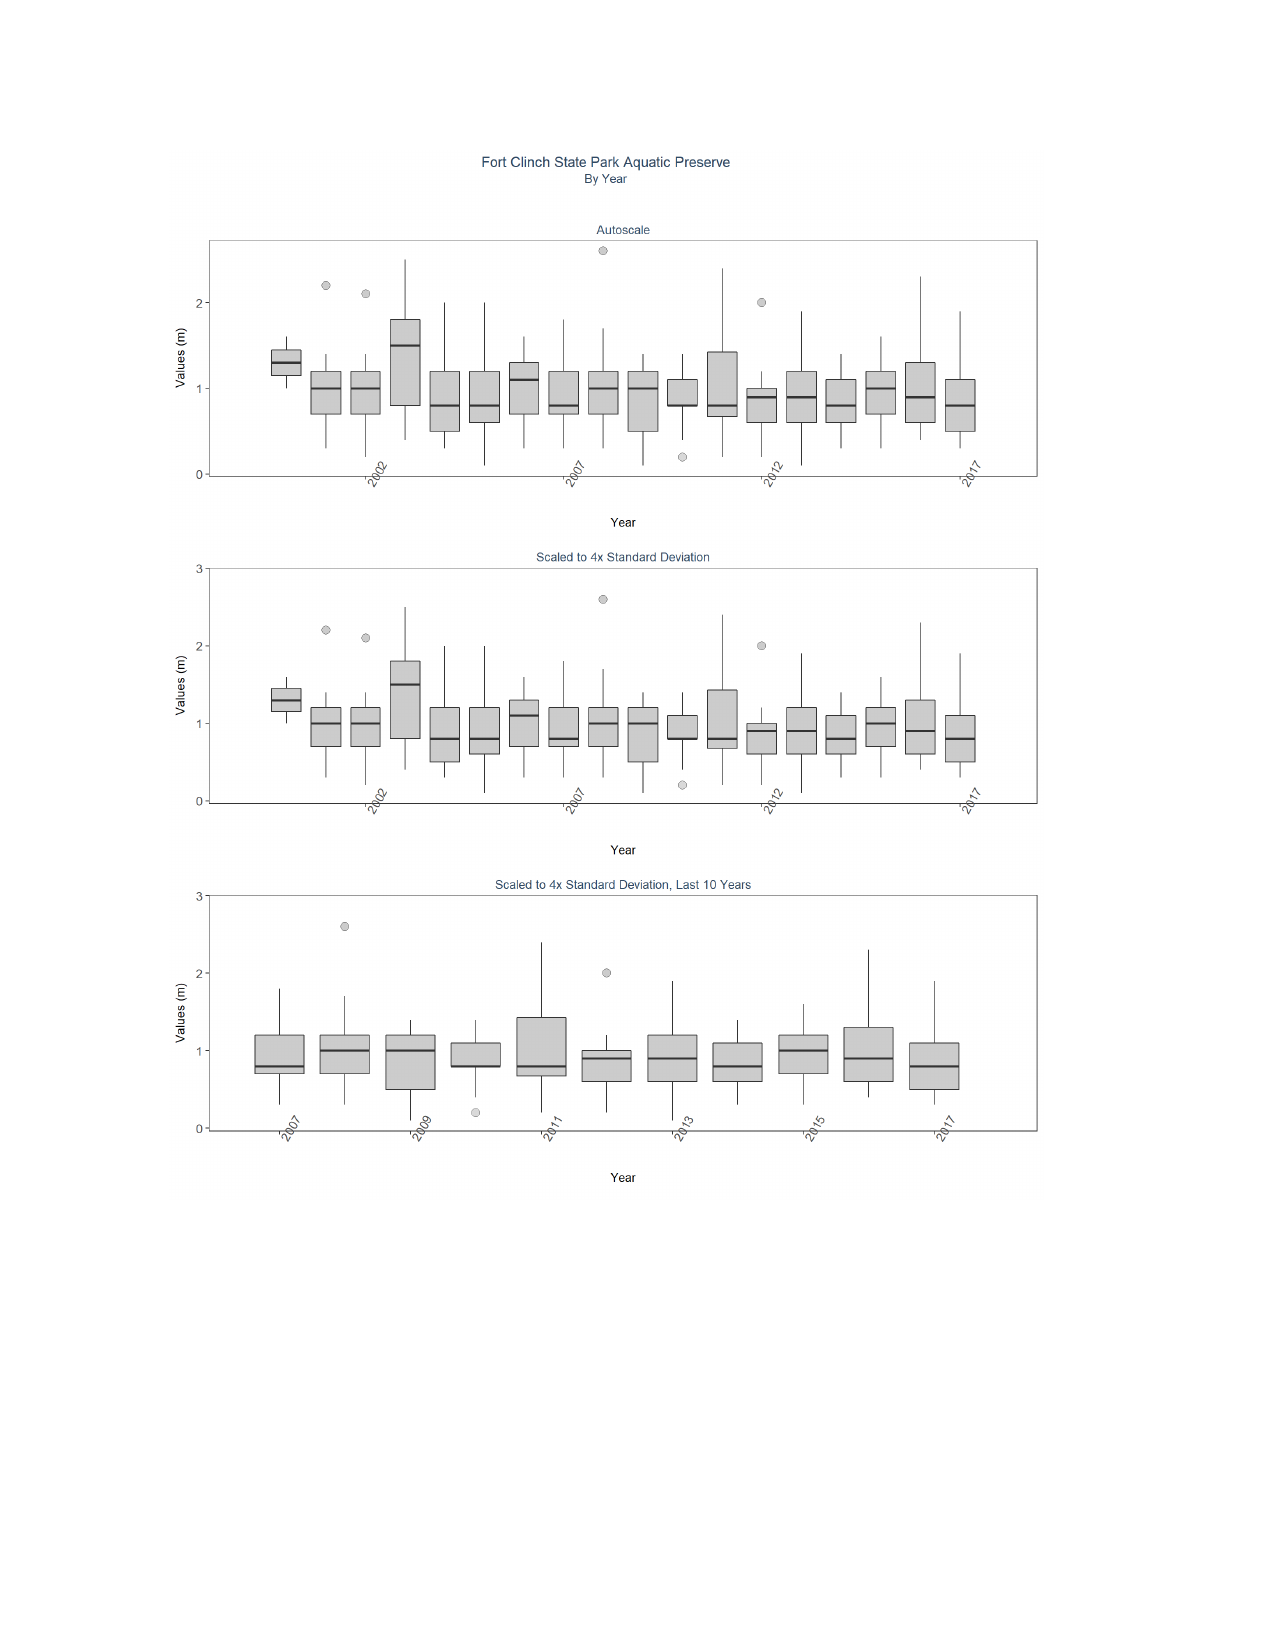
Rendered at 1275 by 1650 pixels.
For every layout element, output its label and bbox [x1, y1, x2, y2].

picture [168, 150, 1044, 1200]
